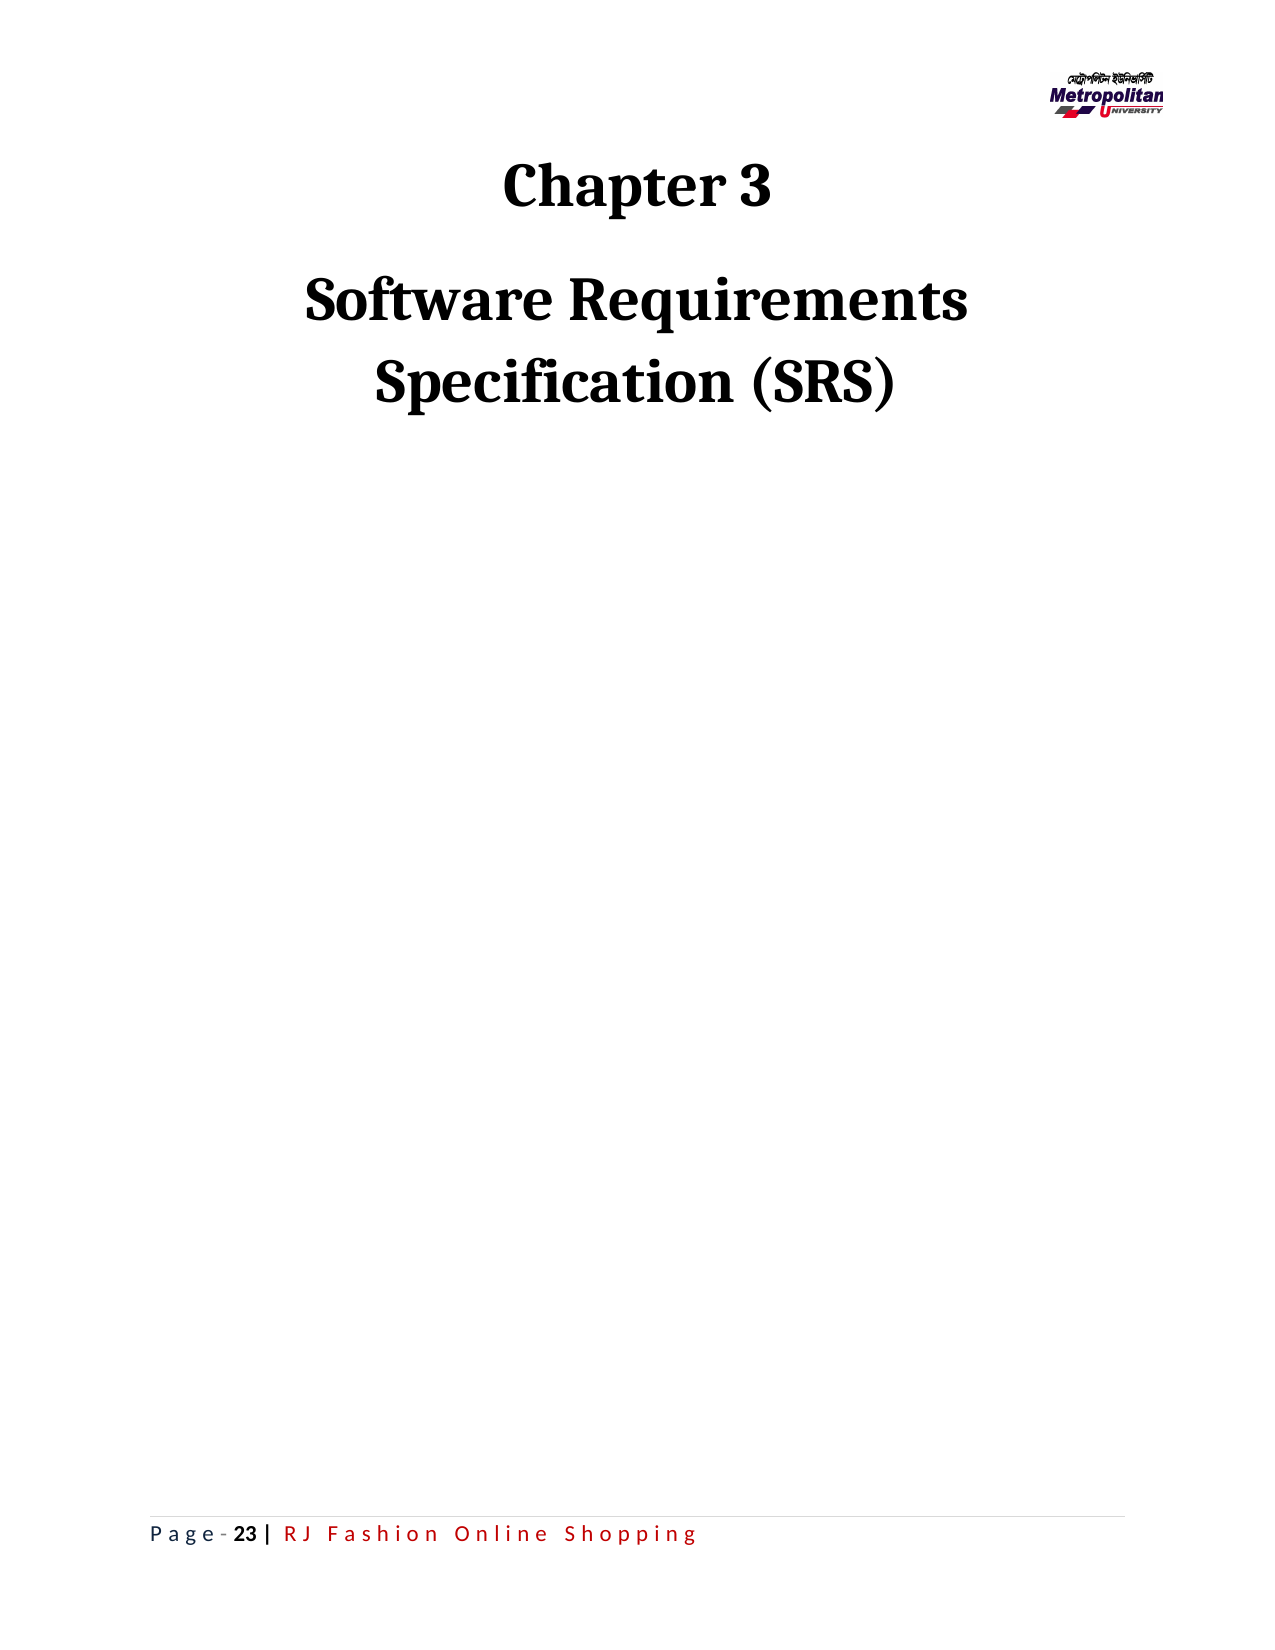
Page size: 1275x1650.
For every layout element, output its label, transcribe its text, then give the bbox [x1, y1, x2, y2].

text Chapter 3 [150, 150, 1125, 222]
text Software Requirements Specification (SRS) [150, 264, 1125, 418]
picture [1050, 72, 1163, 118]
